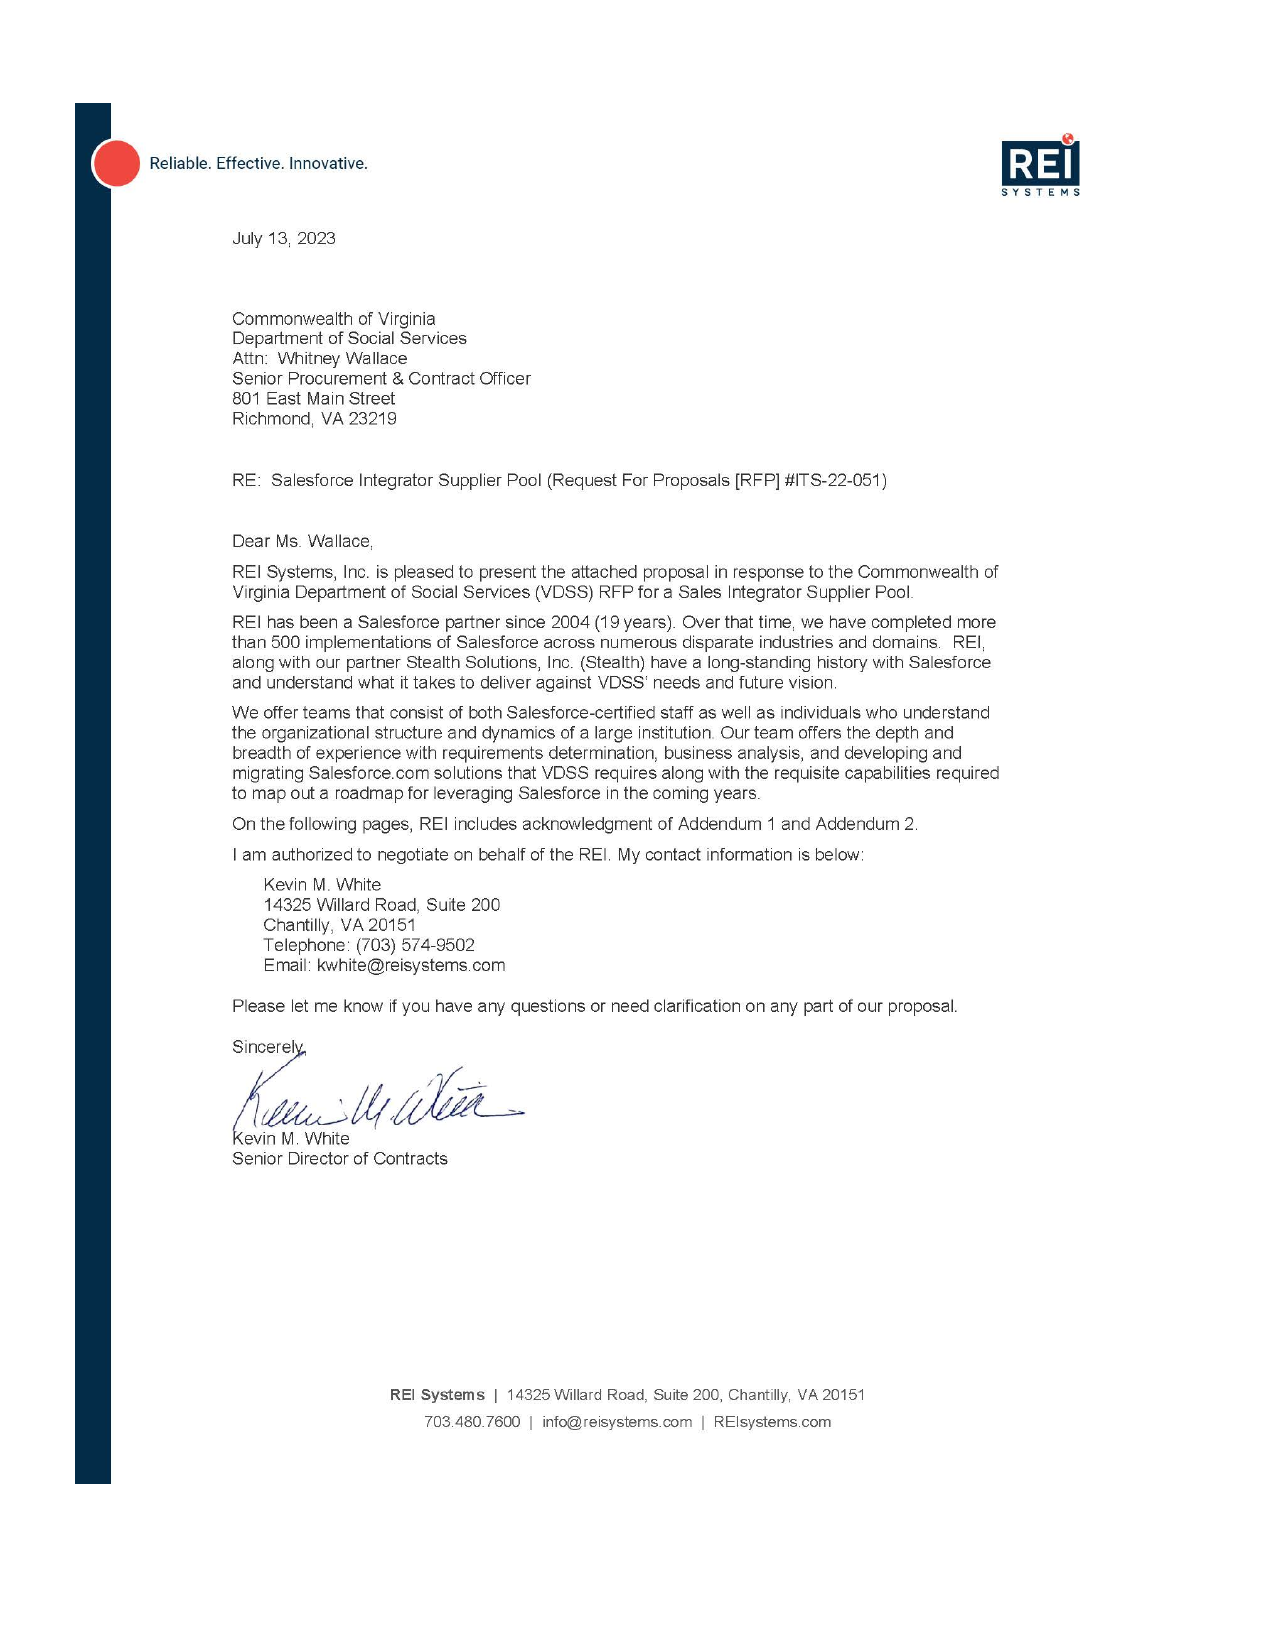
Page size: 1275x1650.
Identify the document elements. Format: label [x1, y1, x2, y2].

picture [75, 103, 1142, 1484]
